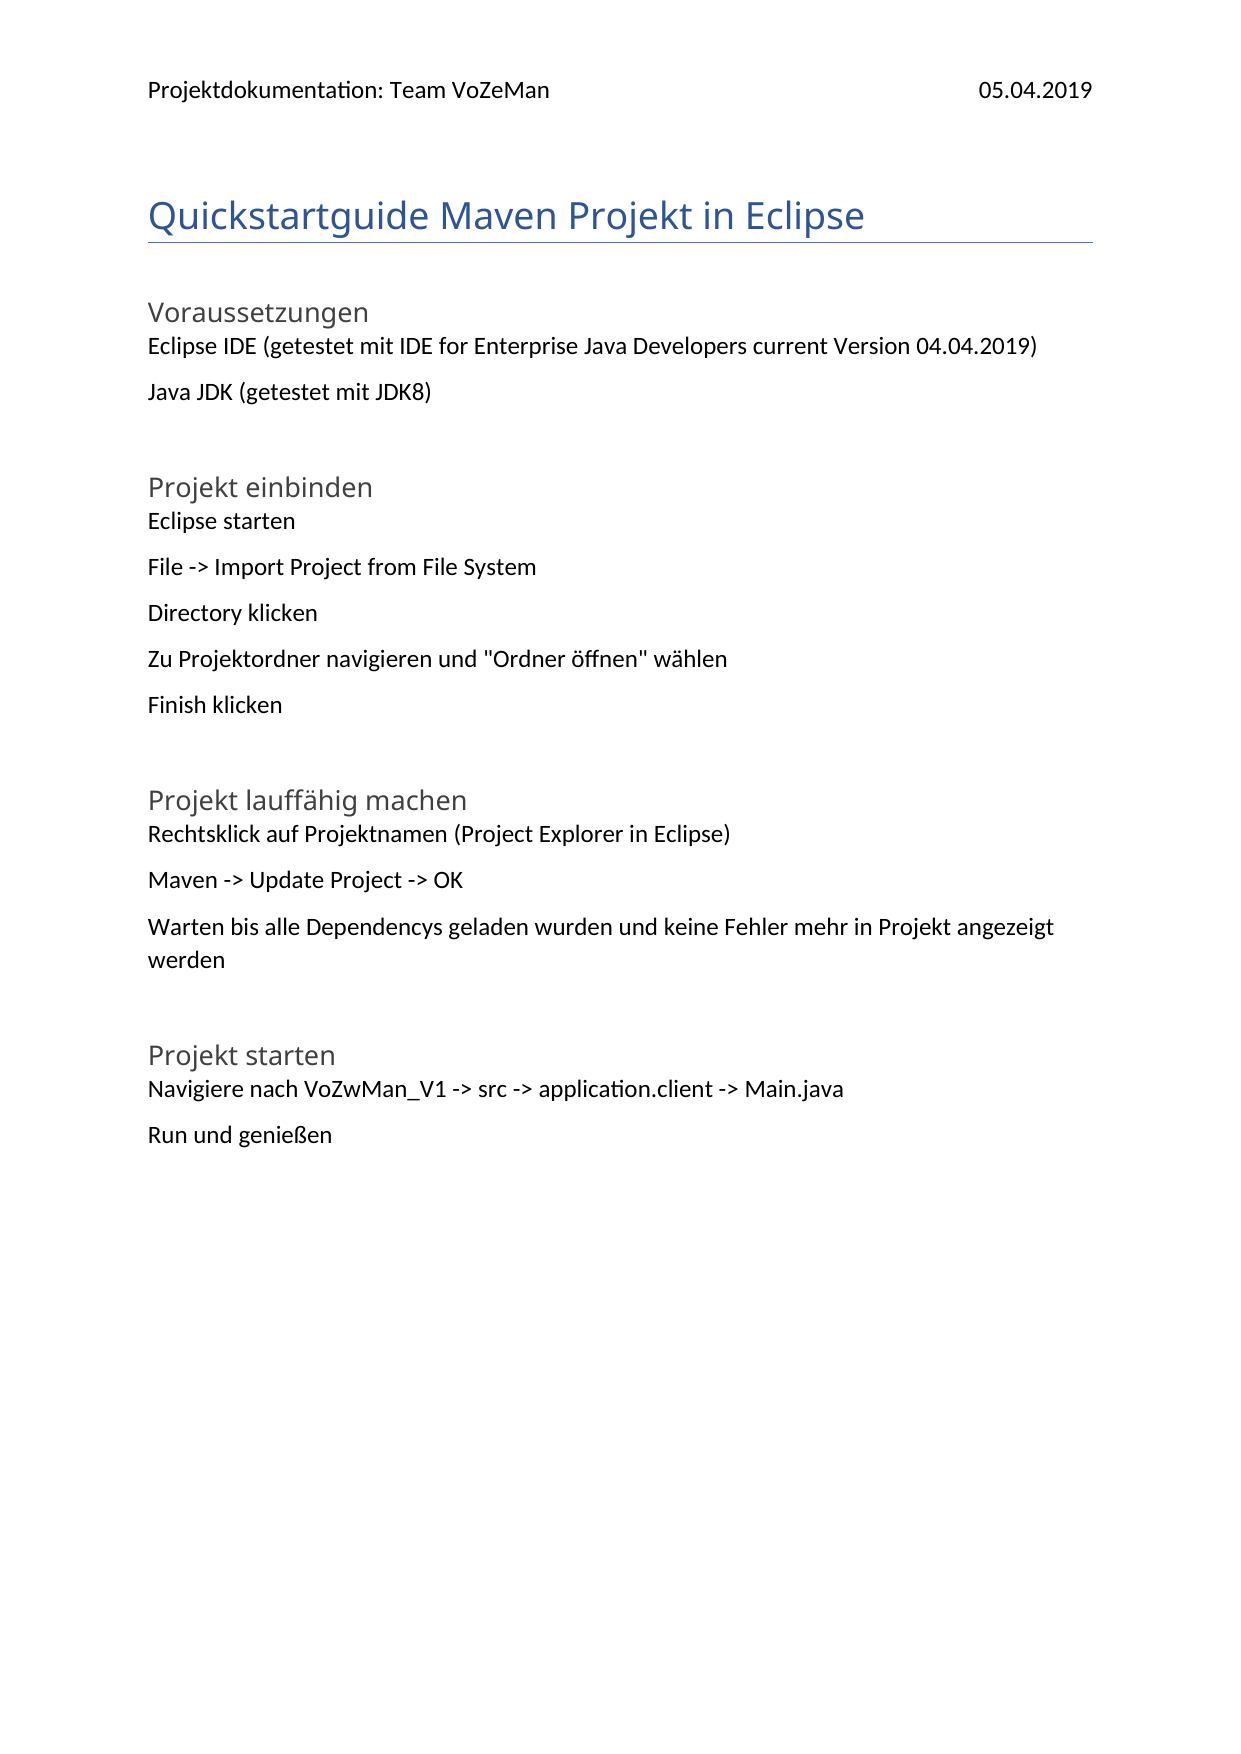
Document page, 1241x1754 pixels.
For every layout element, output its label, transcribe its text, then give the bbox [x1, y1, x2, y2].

text Eclipse starten [148, 506, 1093, 536]
subtitle Projekt einbinden [148, 469, 1093, 506]
subtitle Projekt lauffähig machen [148, 782, 1093, 819]
text Finish klicken [148, 690, 1093, 720]
text Directory klicken [148, 598, 1093, 628]
text Rechtsklick auf Projektnamen (Project Explorer in Eclipse) [148, 819, 1093, 849]
subtitle Quickstartguide Maven Projekt in Eclipse [148, 189, 1093, 242]
text Java JDK (getestet mit JDK8) [148, 377, 1093, 407]
text Eclipse IDE (getestet mit IDE for Enterprise Java Developers current Version 04.04.2019) [148, 331, 1093, 361]
text File -> Import Project from File System [148, 552, 1093, 582]
text Navigiere nach VoZwMan_V1 -> src -> application.client -> Main.java [148, 1073, 1093, 1104]
text Maven -> Update Project -> OK [148, 865, 1093, 895]
subtitle Voraussetzungen [148, 294, 1093, 331]
text Warten bis alle Dependencys geladen wurden und keine Fehler mehr in Projekt angezeigt werden [148, 911, 1093, 975]
text Zu Projektordner navigieren und "Ordner öffnen" wählen [148, 644, 1093, 674]
text Run und genießen [148, 1119, 1093, 1150]
subtitle Projekt starten [148, 1036, 1093, 1073]
